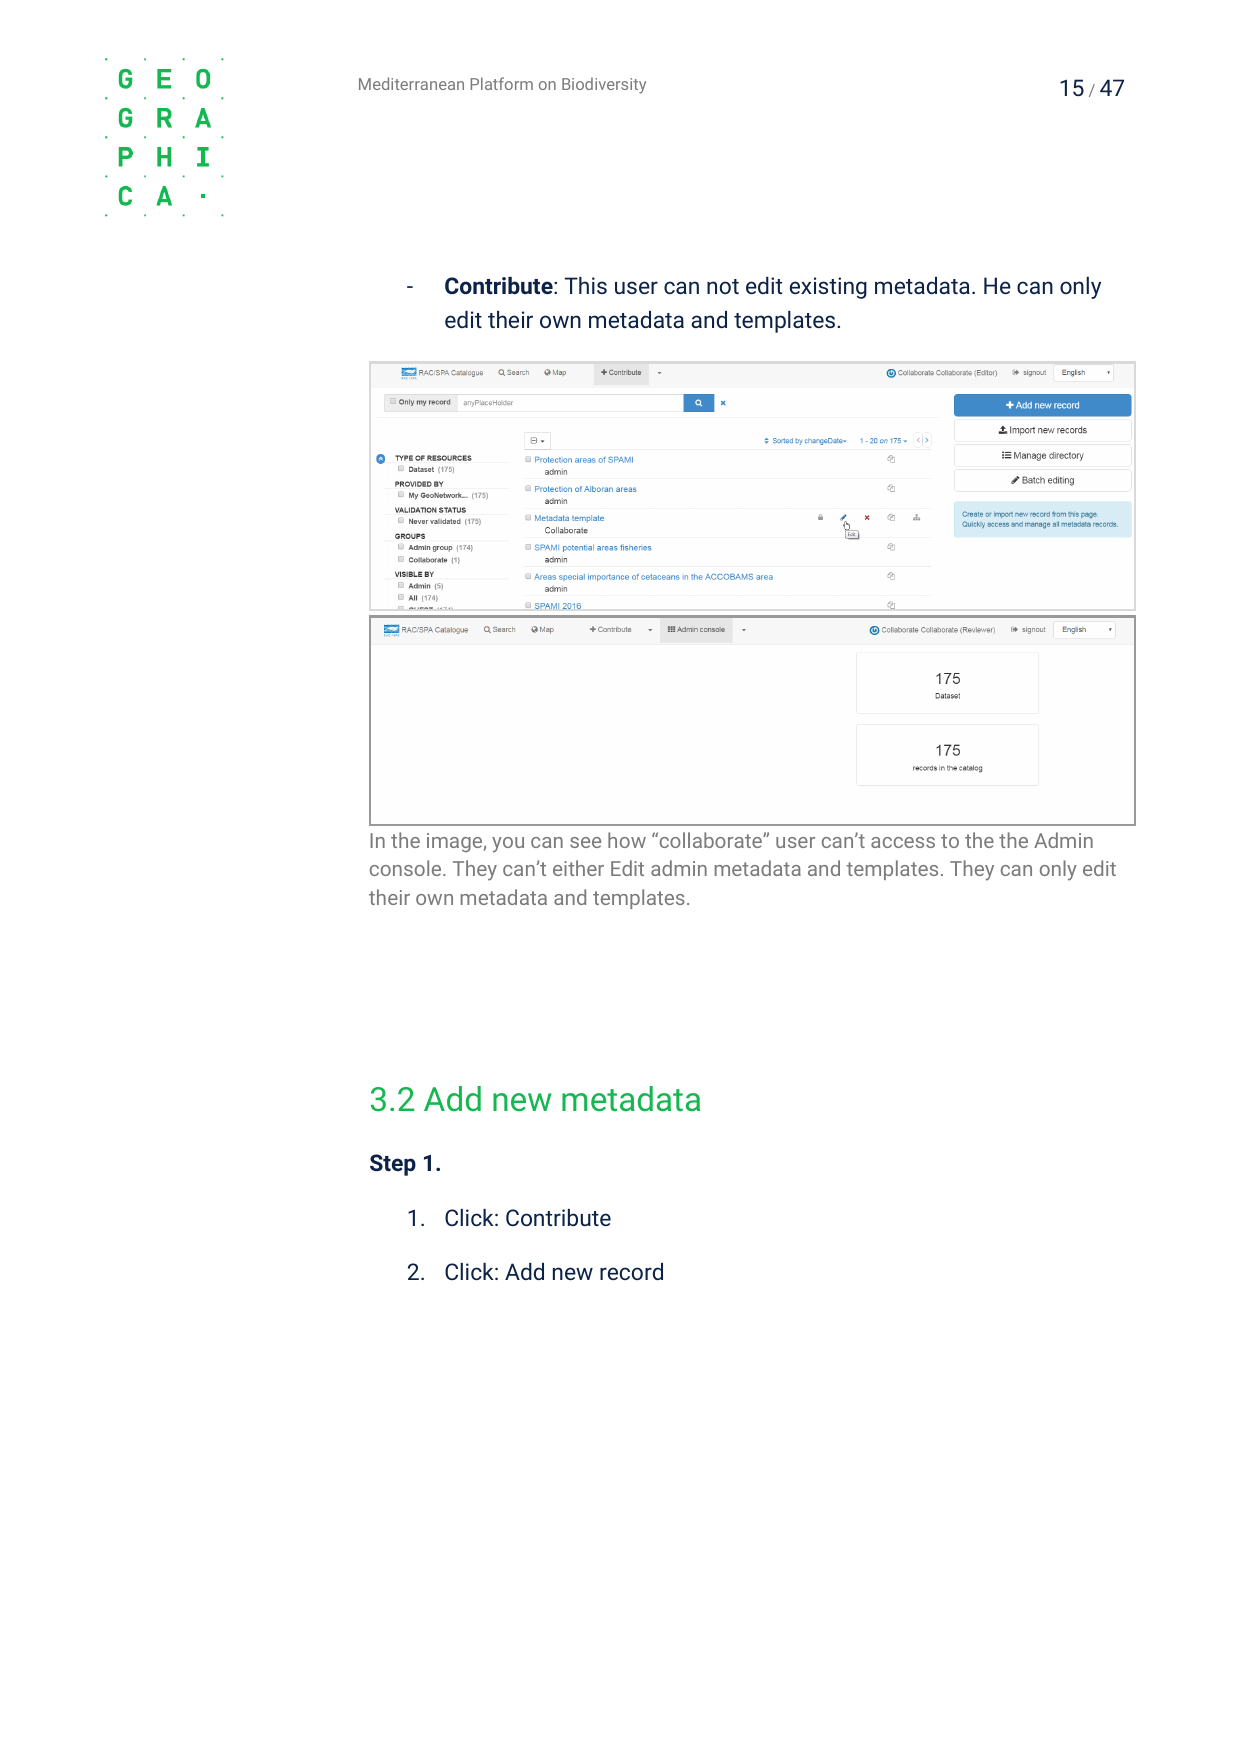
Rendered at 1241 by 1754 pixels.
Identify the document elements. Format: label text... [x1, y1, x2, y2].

picture [371, 618, 1134, 824]
picture [371, 364, 1134, 609]
picture [101, 54, 227, 220]
text In the image, you can see how “collaborate” user can’t access to the the Admin console. They can’t either Edit admin metadata and templates. They can only edit their own metadata and templates. [369, 826, 1137, 910]
subtitle 3.2 Add new metadata [369, 1081, 1137, 1120]
list Click: Contribute [407, 1205, 1137, 1232]
list Contribute: This user can not edit existing metadata. He can only edit their own metadata and templates. [407, 273, 1137, 334]
text Step 1. [369, 1151, 1137, 1177]
list Click: Add new record [407, 1259, 1137, 1286]
